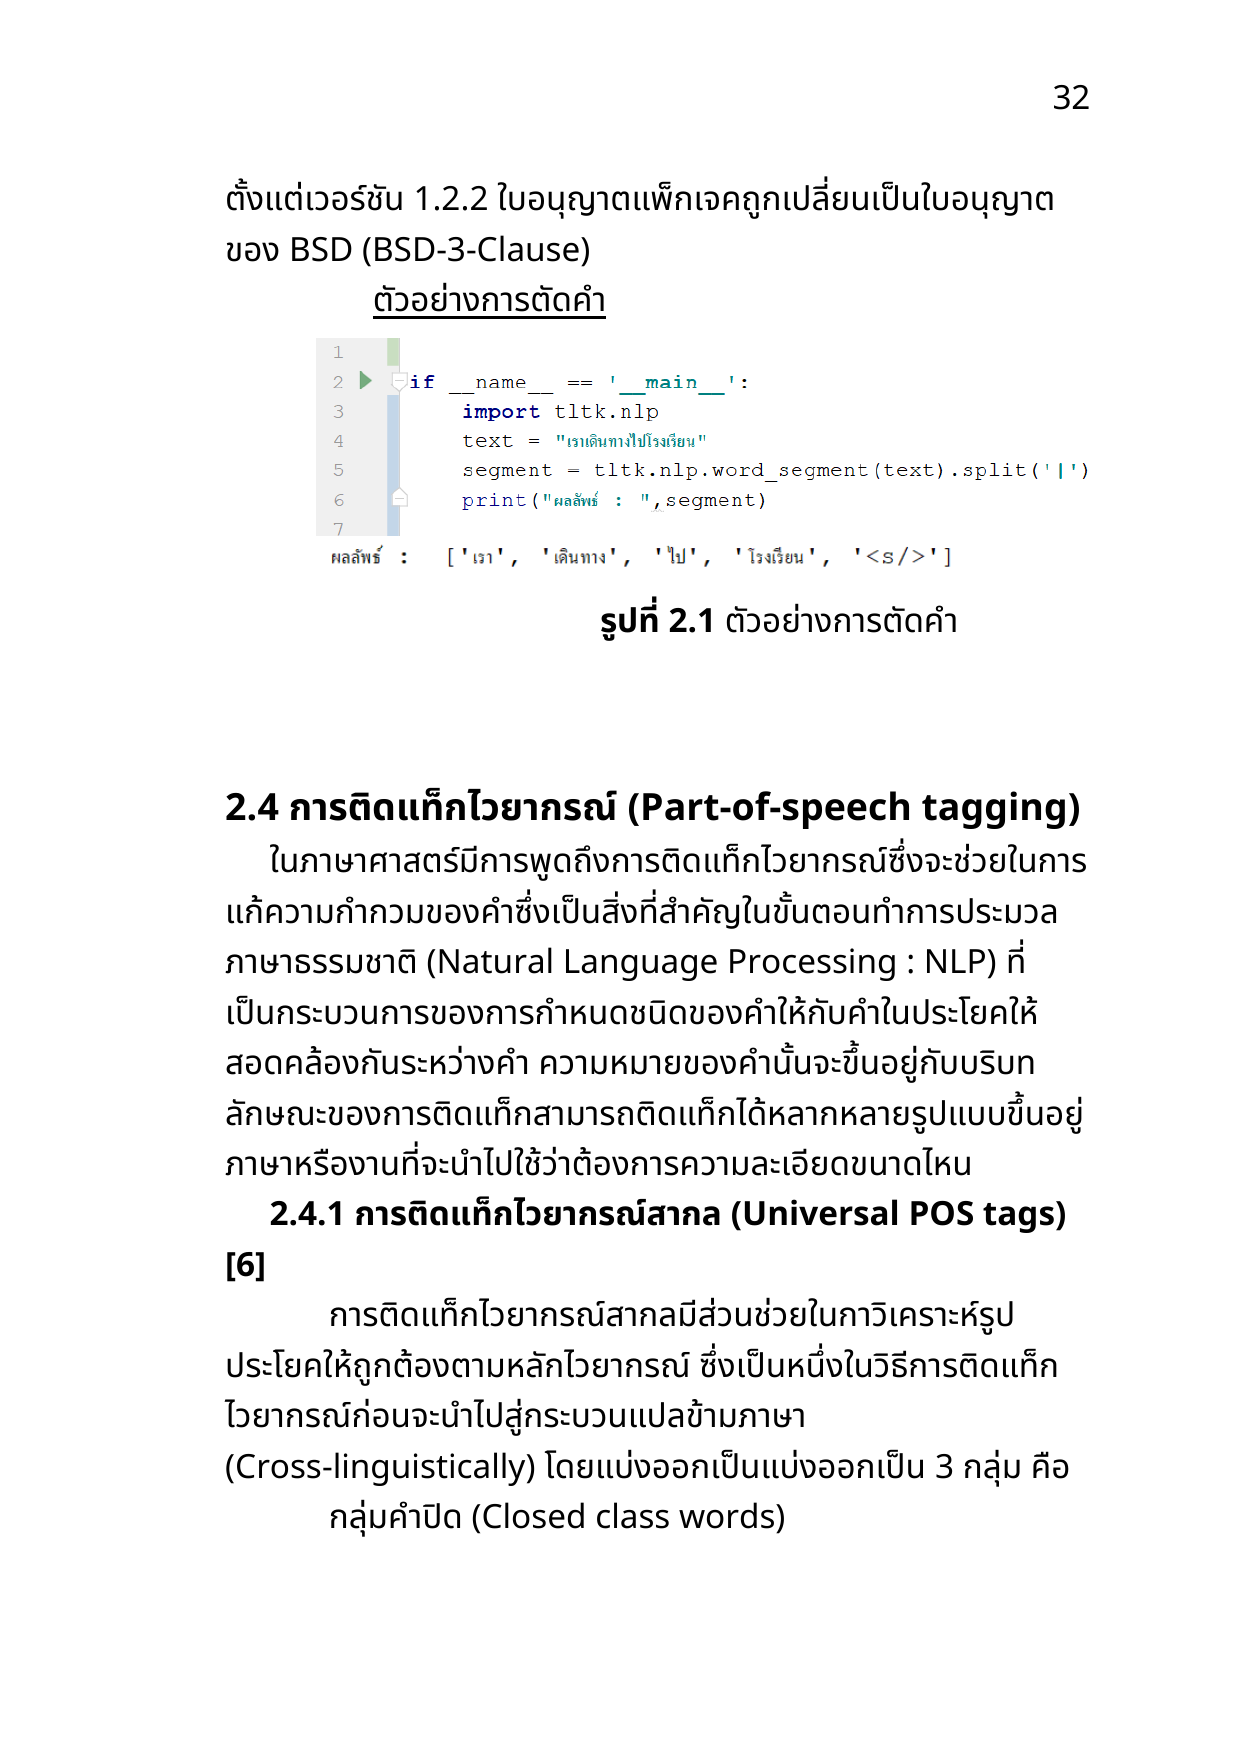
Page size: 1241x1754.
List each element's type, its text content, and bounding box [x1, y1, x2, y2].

subtitle 2.4 การติดแท็กไวยากรณ์ (Part-of-speech tagging) [225, 781, 1090, 837]
text กลุ่มคำปิด (Closed class words) [225, 1493, 1090, 1544]
list ตัวอย่างการตัดคำ [225, 276, 1090, 326]
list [225, 175, 1090, 276]
subtitle 2.4.1 การติดแท็กไวยากรณ์สากล (Universal POS tags) [6] [225, 1190, 1090, 1291]
text ในภาษาศาสตร์มีการพูดถึงการติดแท็กไวยากรณ์ซึ่งจะช่วยในการแก้ความกำกวมของคำซึ่งเป็นสิ่งที่สำคัญในขั้นตอนทำการประมวลภาษาธรรมชาติ (Natural Language Processing : NLP) ที่เป็นกระบวนการของการกำหนดชนิดของคำให้กับคำในประโยคให้สอดคล้องกันระหว่างคำ ความหมายของคำนั้นจะขึ้นอยู่กับบริบท ลักษณะของการติดแท็กสามารถติดแท็กได้หลากหลายรูปแบบขึ้นอยู่ภาษาหรืองานที่จะนำไปใช้ว่าต้องการความละเอียดขนาดไหน [225, 837, 1090, 1190]
text การติดแท็กไวยากรณ์สากลมีส่วนช่วยในกาวิเคราะห์รูปประโยคให้ถูกต้องตามหลักไวยากรณ์ ซึ่งเป็นหนึ่งในวิธีการติดแท็กไวยากรณ์ก่อนจะนำไปสู่กระบวนแปลข้ามภาษา (Cross-linguistically) โดยแบ่งออกเป็นแบ่งออกเป็น 3 กลุ่ม คือ [225, 1291, 1090, 1493]
picture [316, 338, 1125, 582]
